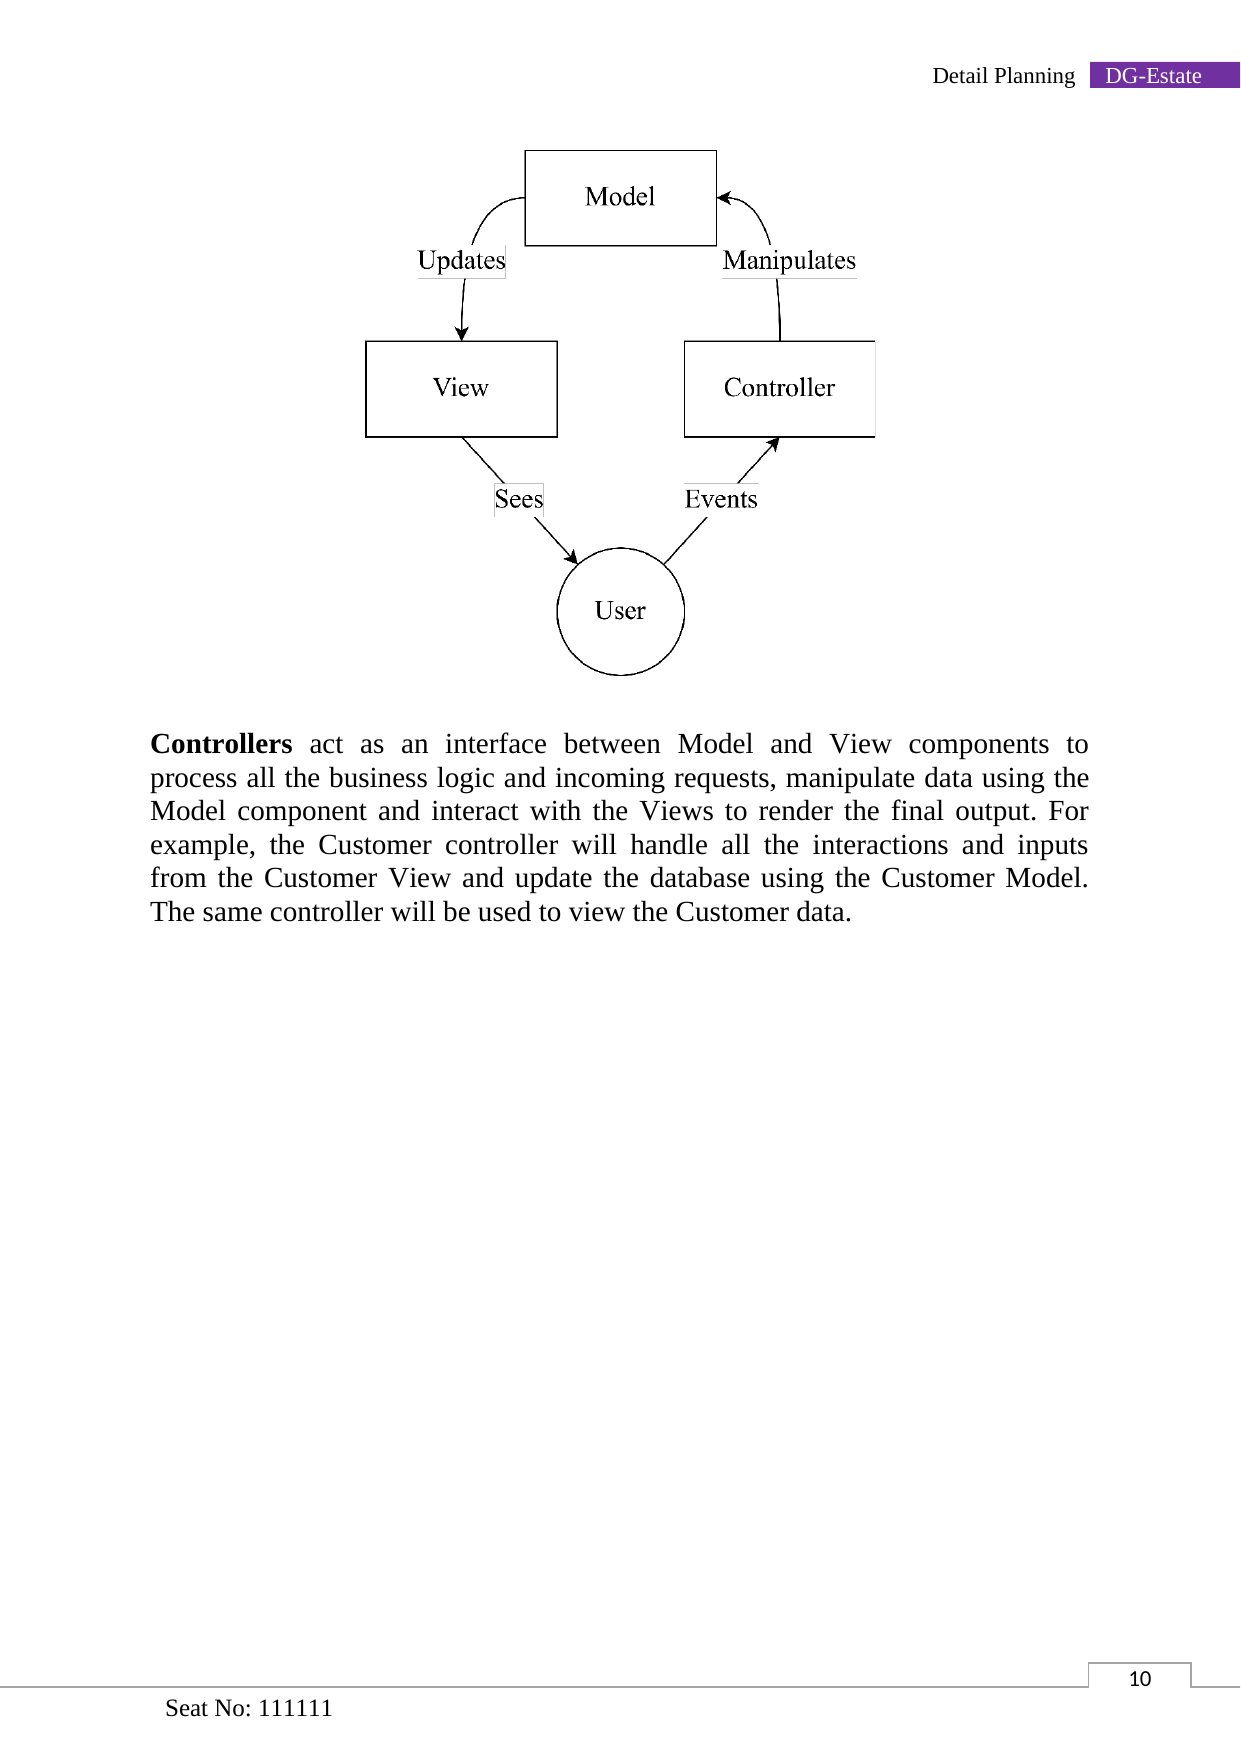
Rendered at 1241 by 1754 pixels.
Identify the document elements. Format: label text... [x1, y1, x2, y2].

picture [365, 150, 876, 676]
text Controllers act as an interface between Model and View components to process all the business logic and incoming requests, manipulate data using the Model component and interact with the Views to render the final output. For example, the Customer controller will handle all the interactions and inputs from the Customer View and update the database using the Customer Model. The same controller will be used to view the Customer data. [150, 726, 1090, 927]
